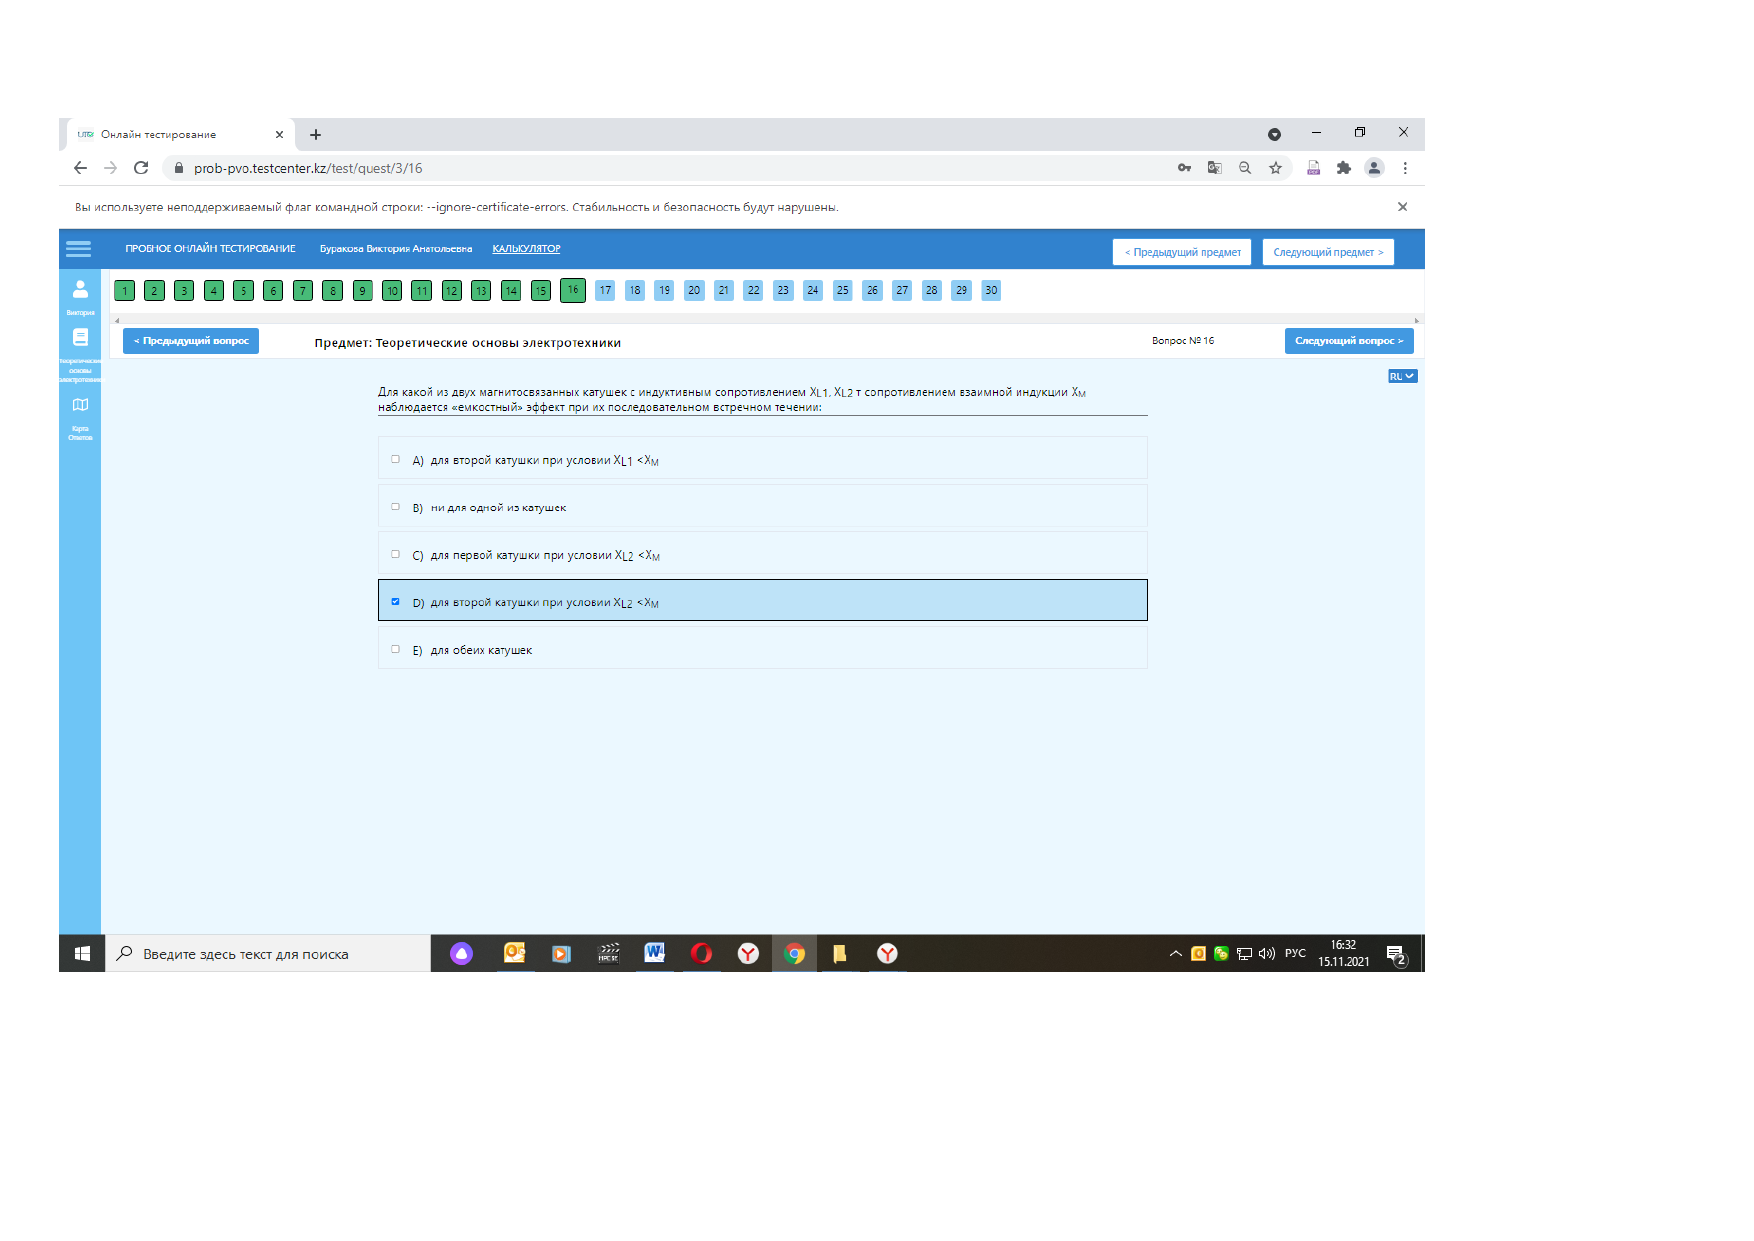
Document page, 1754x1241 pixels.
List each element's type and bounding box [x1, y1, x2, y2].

picture [59, 118, 1425, 972]
